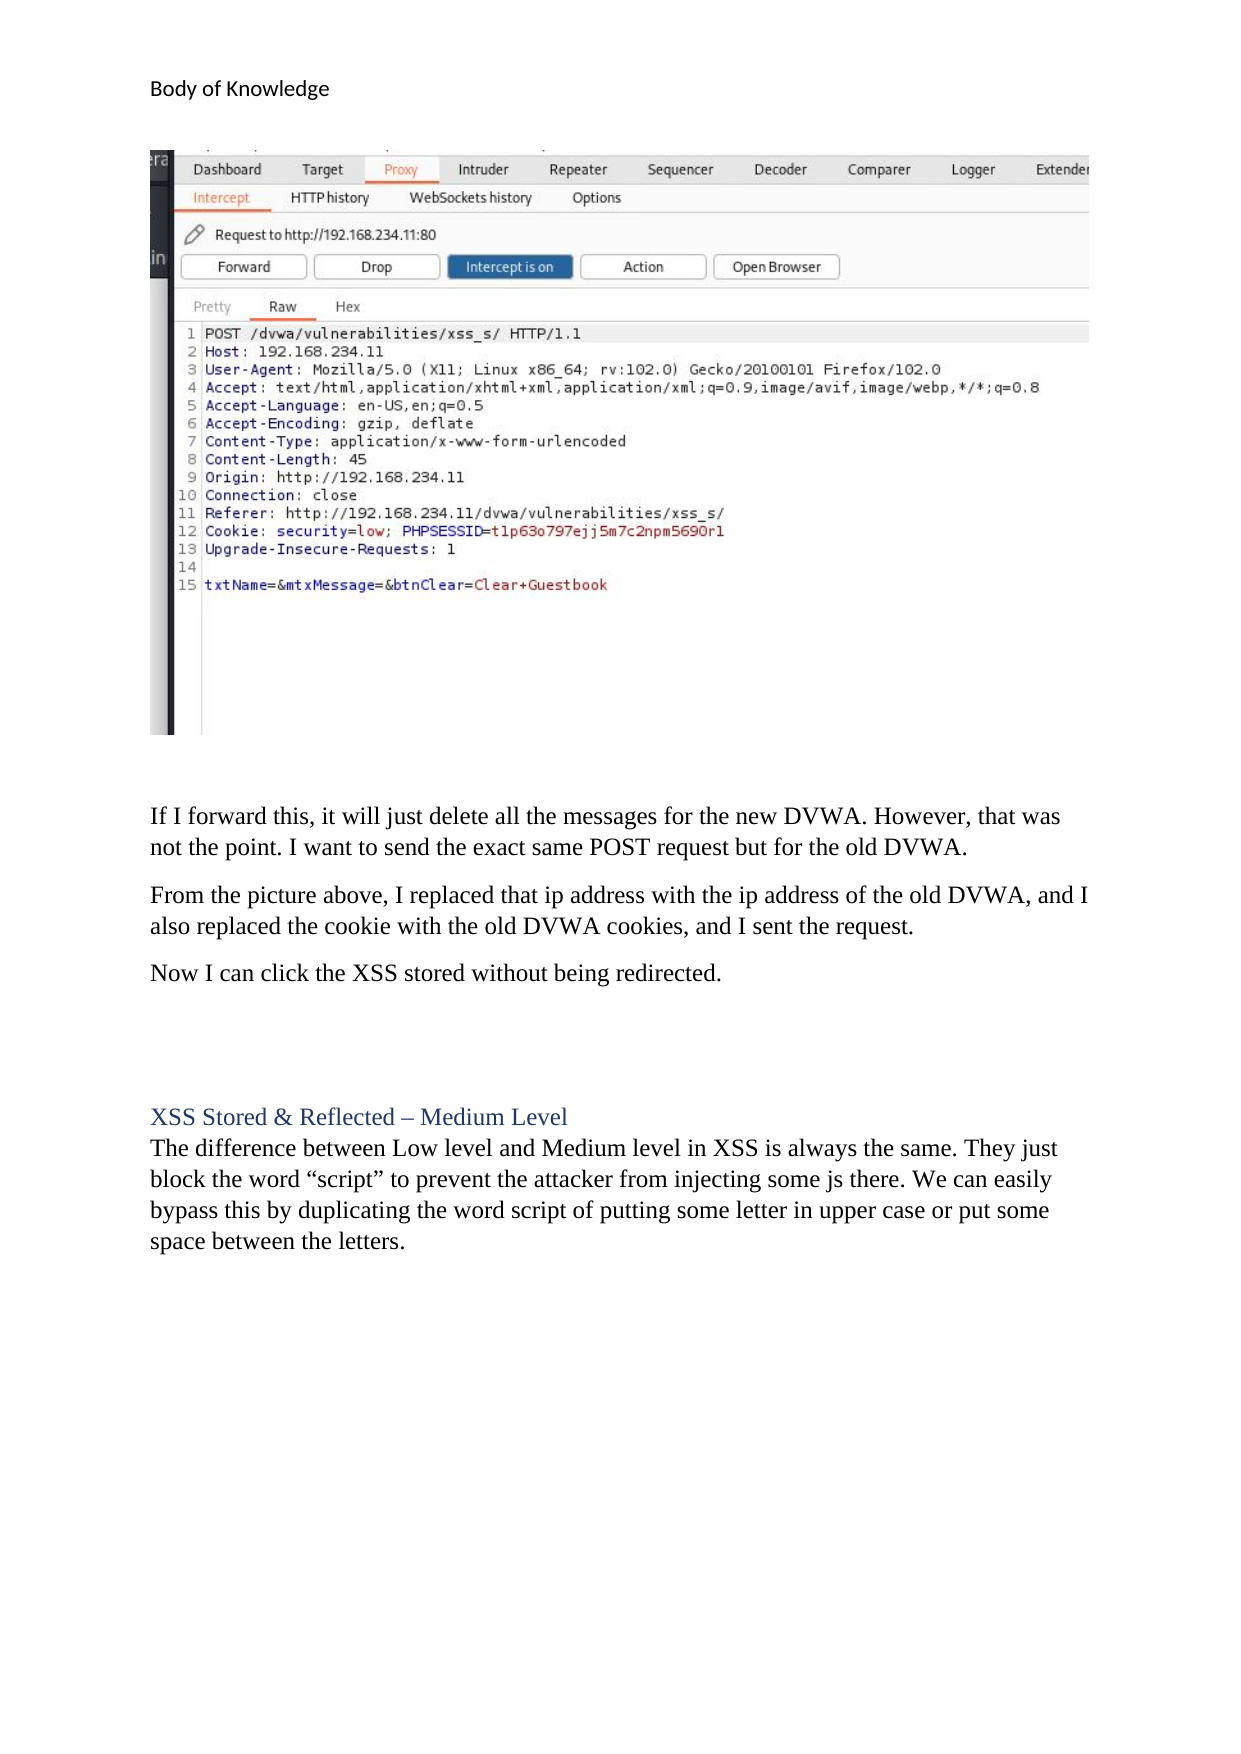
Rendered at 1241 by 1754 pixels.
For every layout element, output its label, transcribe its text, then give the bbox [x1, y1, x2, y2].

text The difference between Low level and Medium level in XSS is always the same. They just block the word “script” to prevent the attacker from injecting some js there. We can easily bypass this by duplicating the word script of putting some letter in upper case or put some space between the letters. [150, 1133, 1090, 1254]
text Now I can click the XSS stored without being redirected. [150, 958, 1090, 987]
picture [150, 150, 1090, 735]
subtitle XSS Stored & Reflected – Medium Level [150, 1102, 1090, 1130]
text From the picture above, I replaced that ip address with the ip address of the old DVWA, and I also replaced the cookie with the old DVWA cookies, and I sent the request. [150, 880, 1090, 939]
text If I forward this, it will just delete all the messages for the new DVWA. However, that was not the point. I want to send the exact same POST request but for the old DVWA. [150, 801, 1090, 861]
